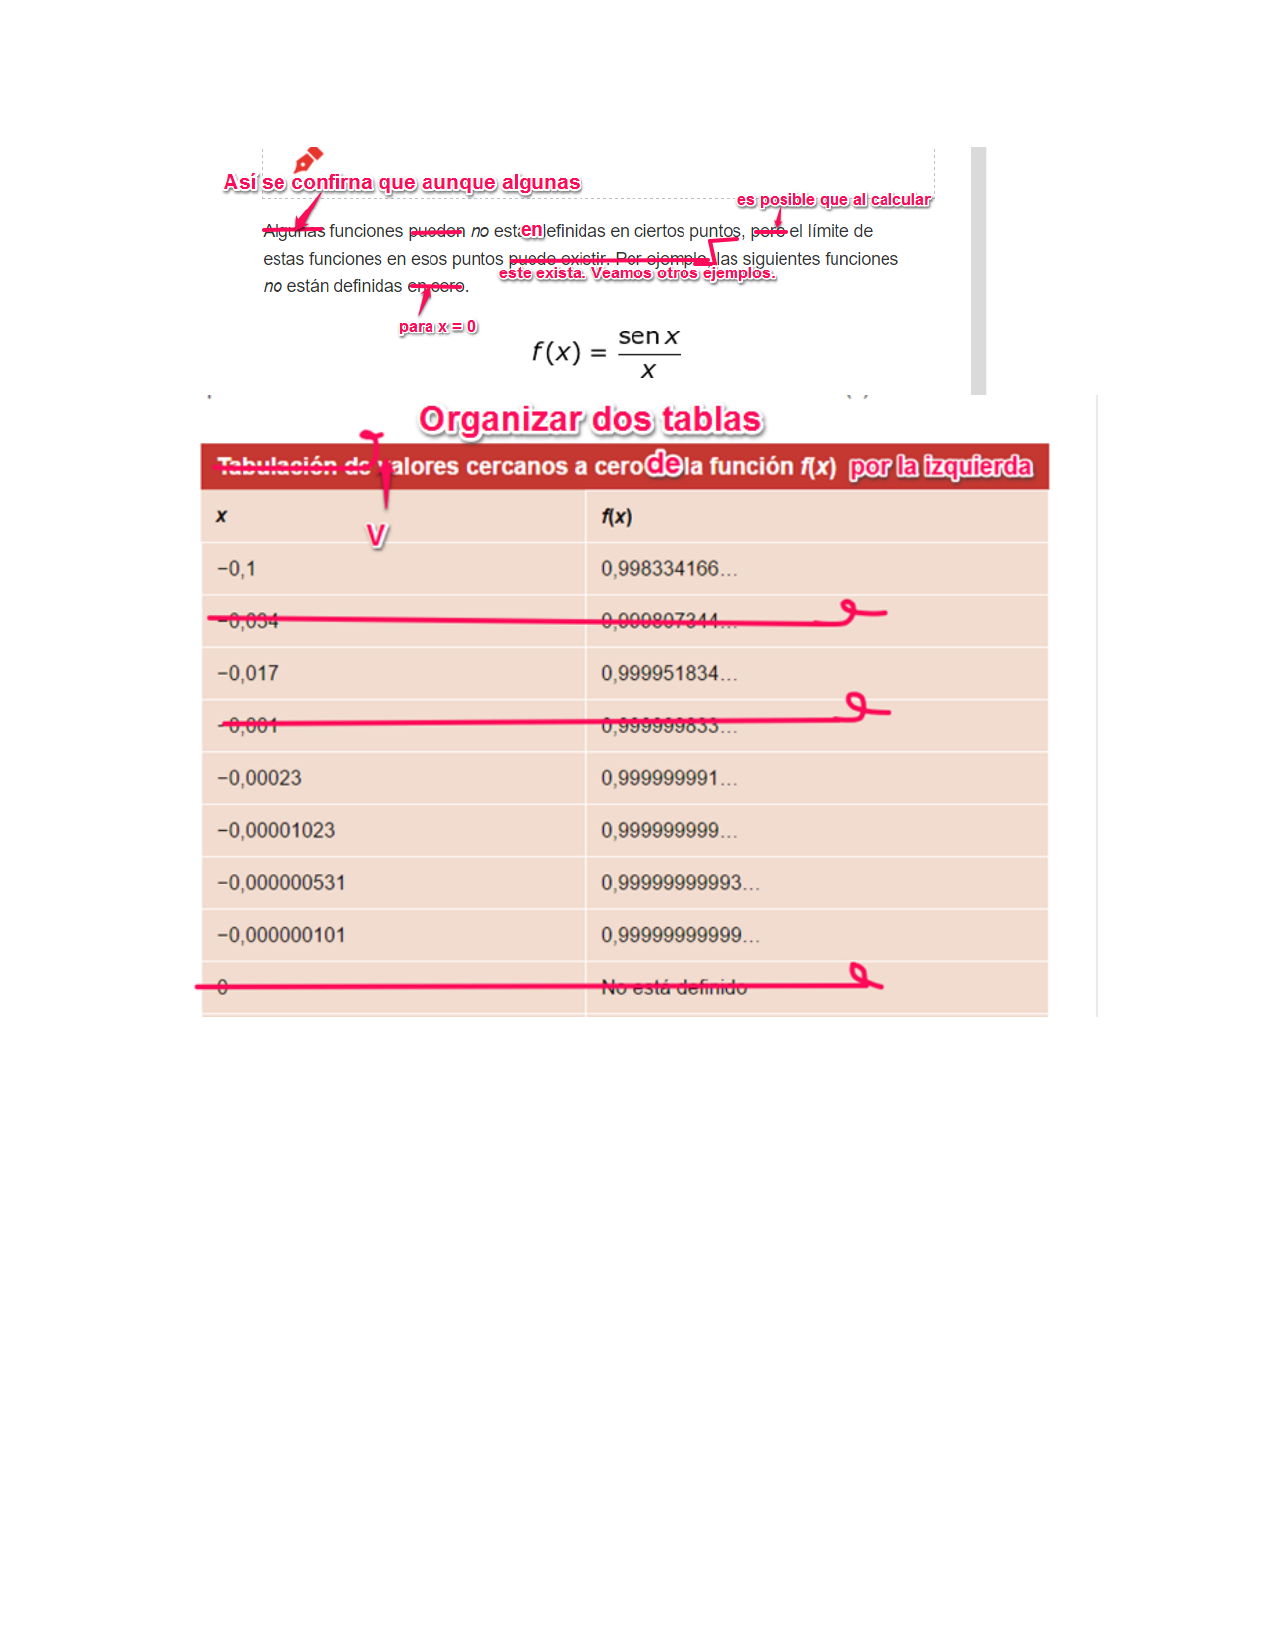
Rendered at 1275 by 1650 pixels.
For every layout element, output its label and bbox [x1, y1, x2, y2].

picture [177, 147, 1098, 1017]
